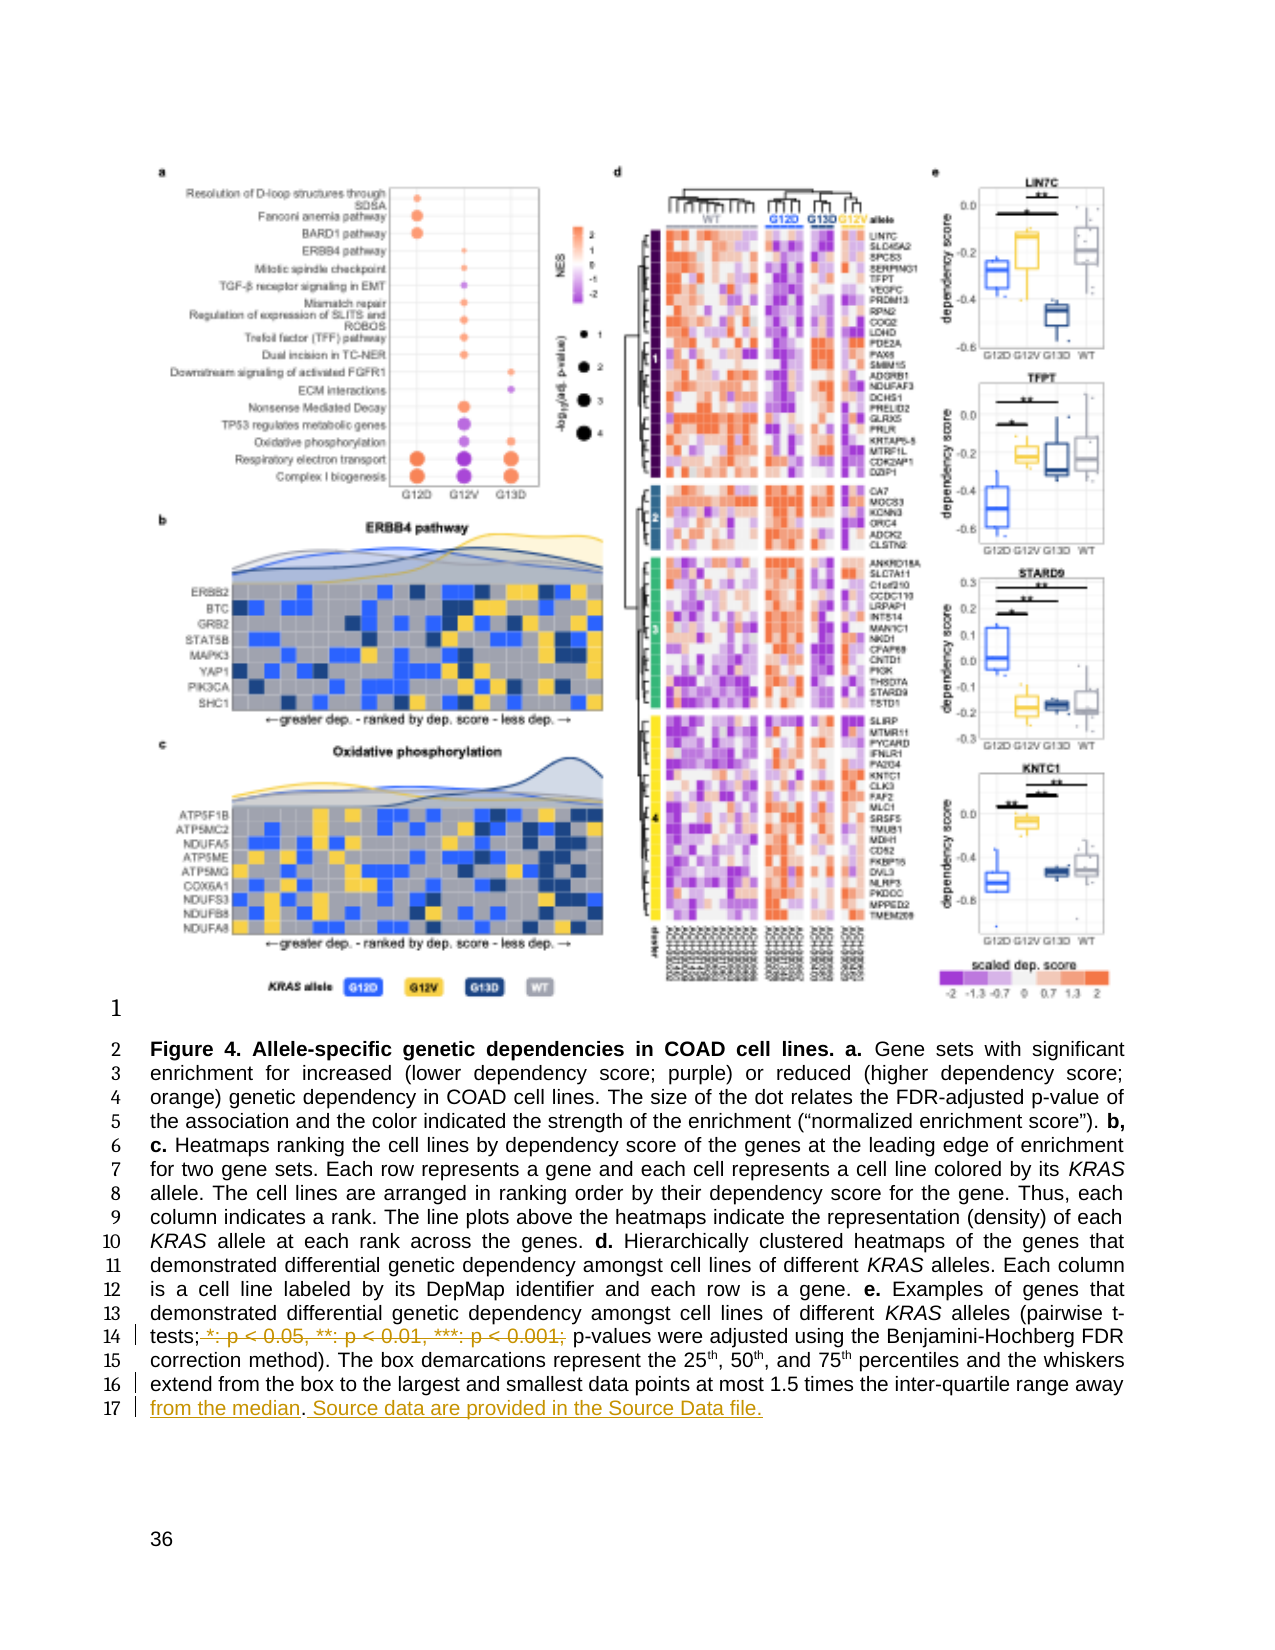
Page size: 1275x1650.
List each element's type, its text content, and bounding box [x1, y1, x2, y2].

text Figure 4. Allele-specific genetic dependencies in COAD cell lines. a. Gene sets with significant enrichment for increased (lower dependency score; purple) or reduced (higher dependency score; orange) genetic dependency in COAD cell lines. The size of the dot relates the FDR-adjusted p-value of the association and the color indicated the strength of the enrichment (“normalized enrichment score”). b, c. Heatmaps ranking the cell lines by dependency score of the genes at the leading edge of enrichment for two gene sets. Each row represents a gene and each cell represents a cell line colored by its KRAS allele. The cell lines are arranged in ranking order by their dependency score for the gene. Thus, each column indicates a rank. The line plots above the heatmaps indicate the representation (density) of each KRAS allele at each rank across the genes. d. Hierarchically clustered heatmaps of the genes that demonstrated differential genetic dependency amongst cell lines of different KRAS alleles. Each column is a cell line labeled by its DepMap identifier and each row is a gene. e. Examples of genes that demonstrated differential genetic dependency amongst cell lines of different KRAS alleles (pairwise t-tests; p-values were adjusted using the Benjamini-Hochberg FDR correction method). The box demarcations represent the 25th, 50th, and 75th percentiles and the whiskers extend from the box to the largest and smallest data points at most 1.5 times the inter-quartile range away. [150, 1037, 1125, 1420]
picture [150, 150, 1125, 1016]
